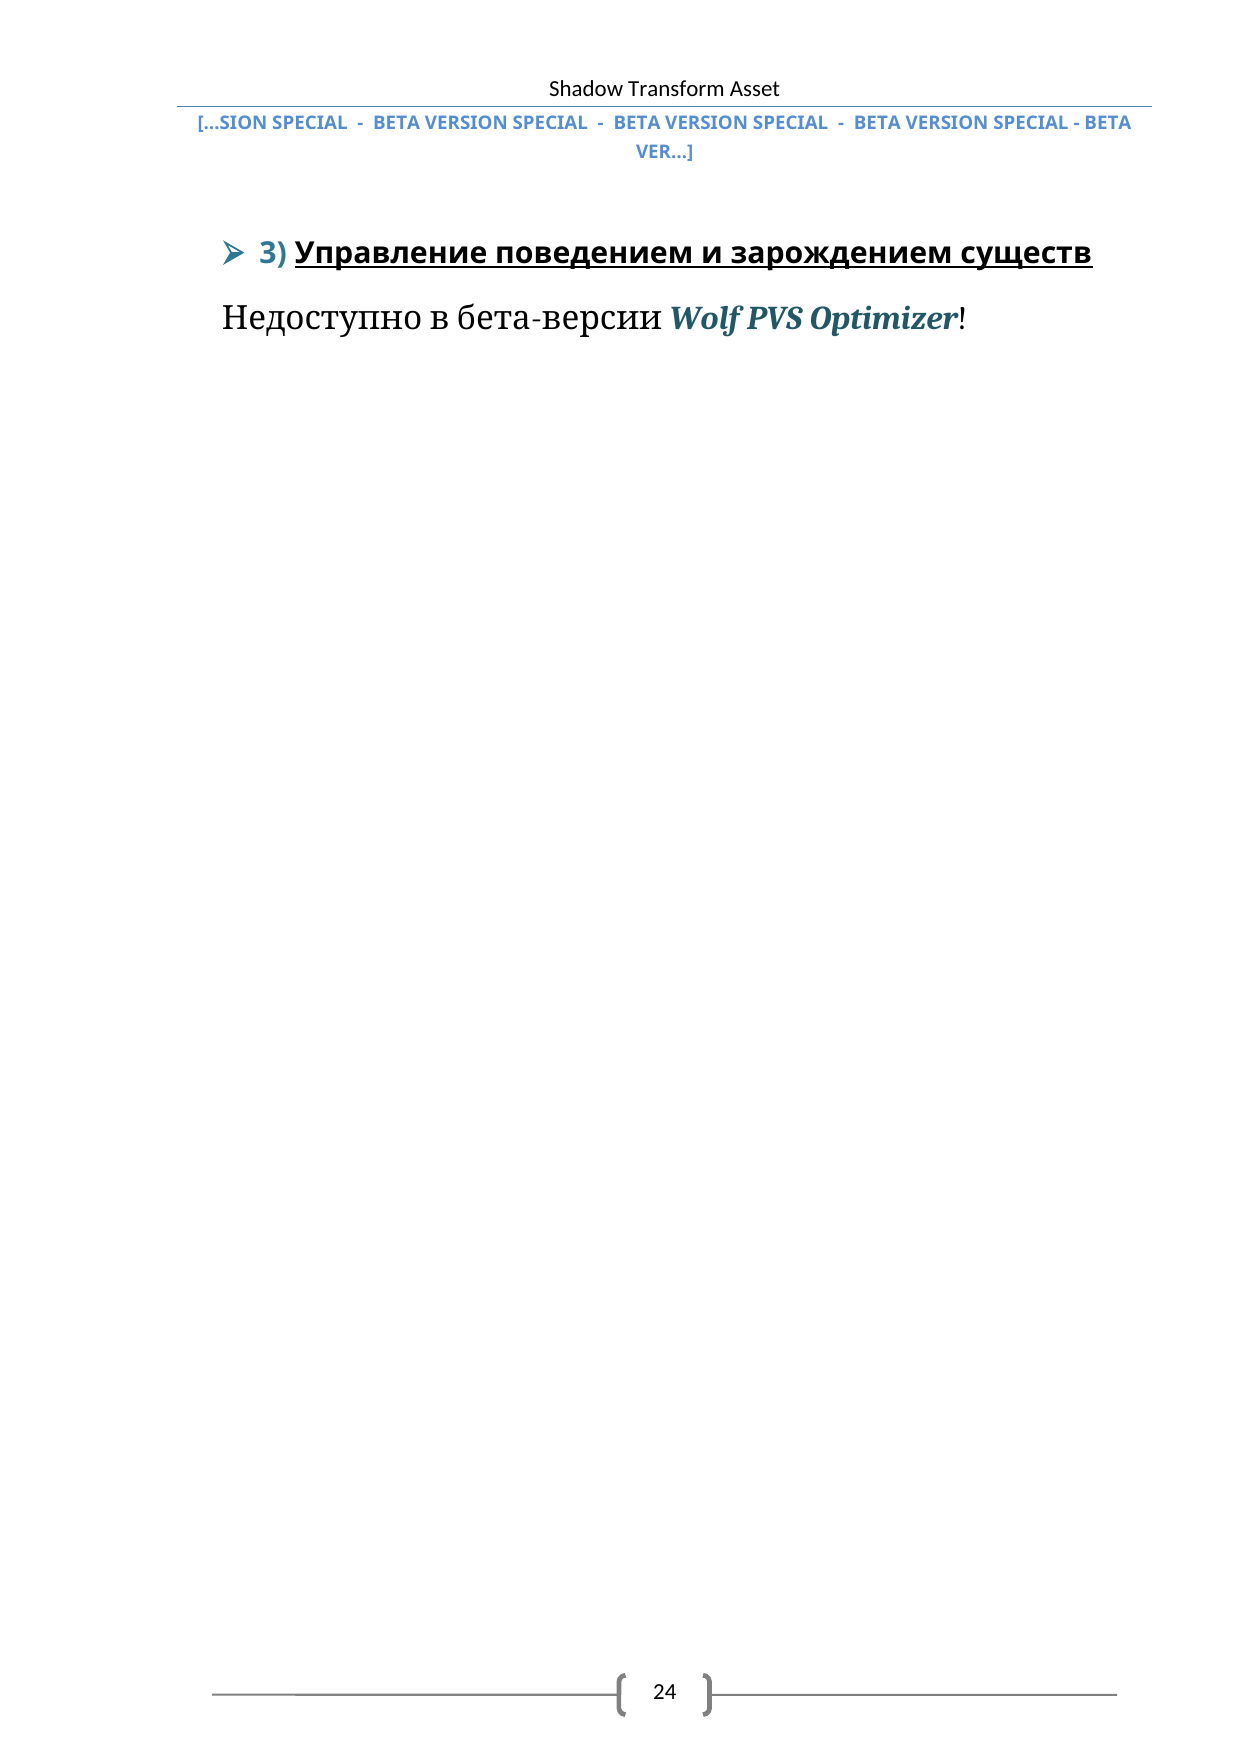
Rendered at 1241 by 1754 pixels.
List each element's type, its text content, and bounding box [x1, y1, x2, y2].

text Недоступно в бета-версии Wolf PVS Optimizer! [177, 299, 1152, 338]
list 3) Управление поведением и зарождением существ [222, 231, 1152, 272]
